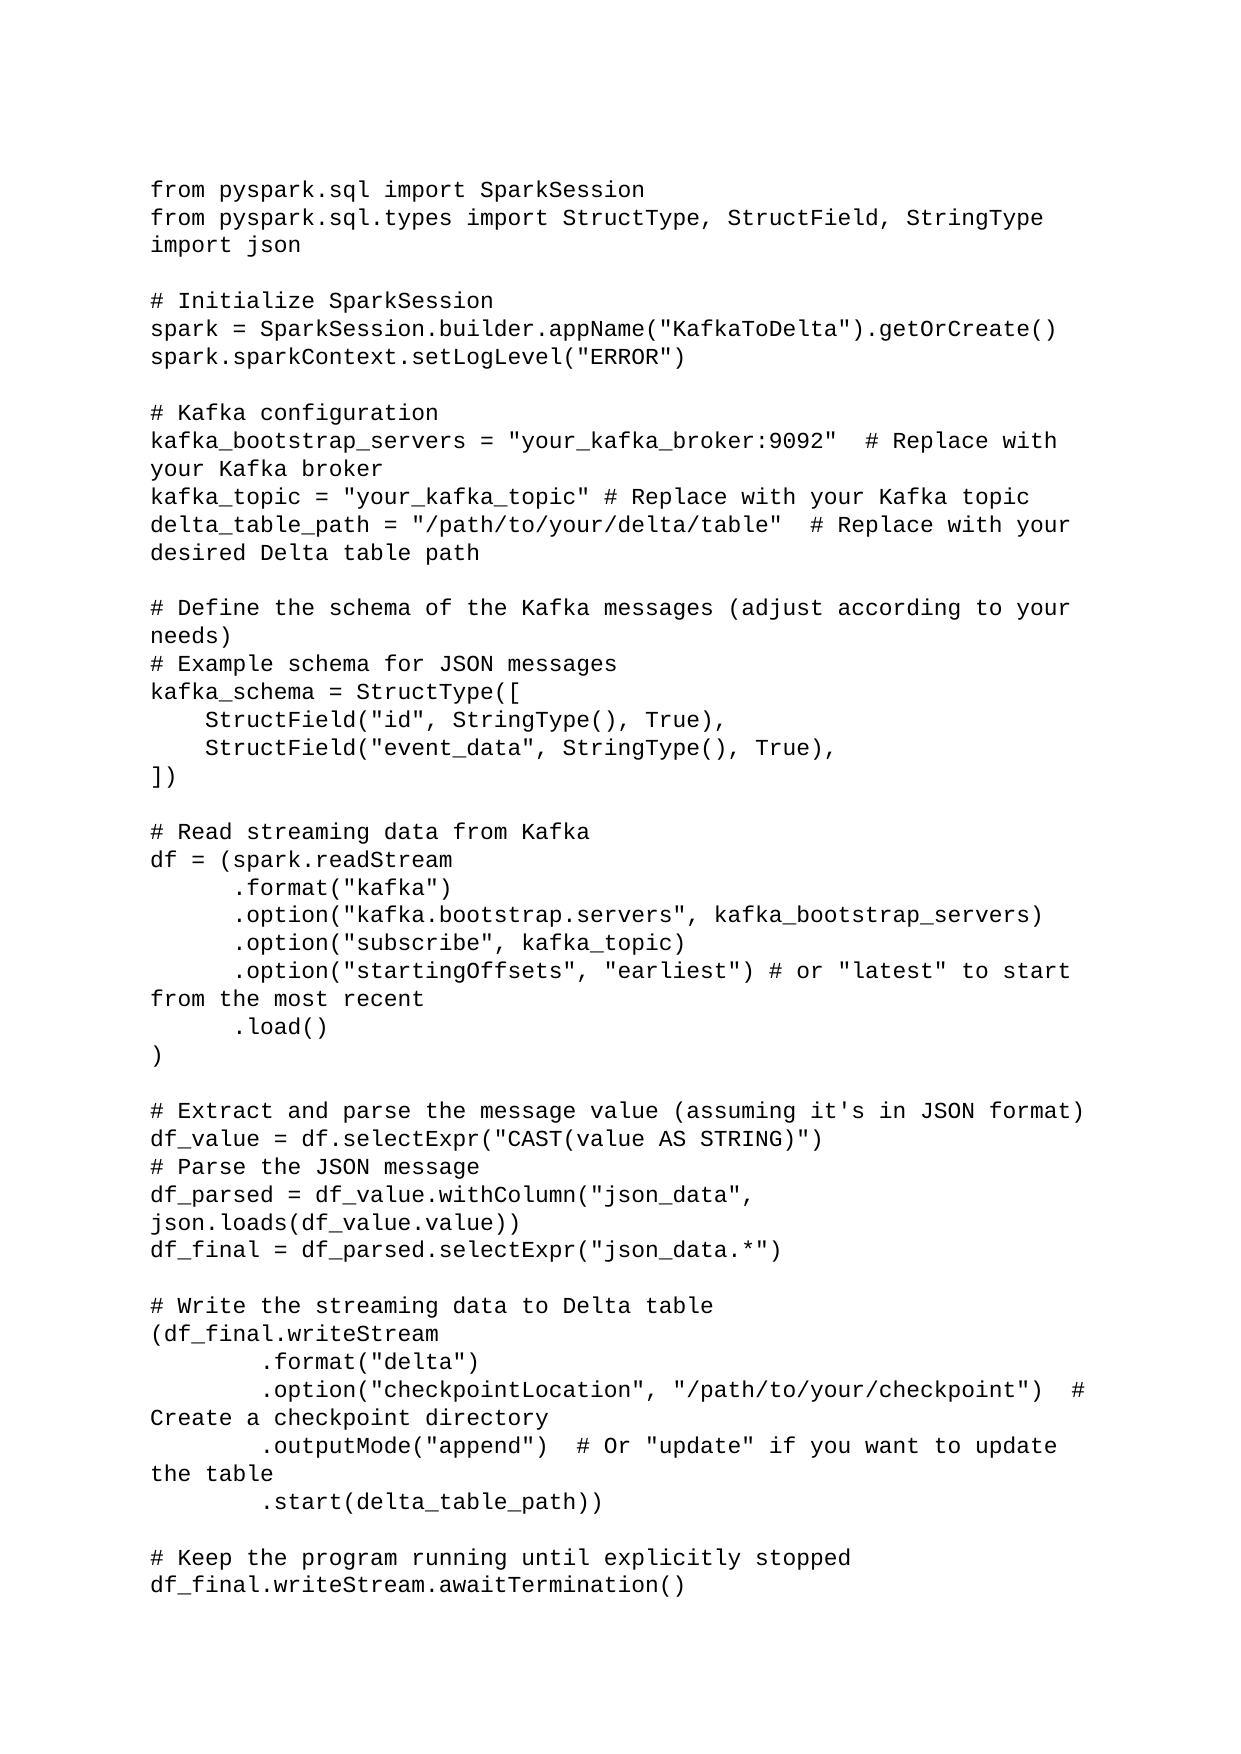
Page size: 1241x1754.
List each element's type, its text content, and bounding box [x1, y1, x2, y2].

text StructField("id", StringType(), True), [150, 708, 1090, 734]
text .option("subscribe", kafka_topic) [150, 932, 1090, 958]
text kafka_topic = "your_kafka_topic" # Replace with your Kafka topic [150, 485, 1090, 511]
text df_final = df_parsed.selectExpr("json_data.*") [150, 1239, 1090, 1265]
text (df_final.writeStream [150, 1322, 1090, 1348]
text df_value = df.selectExpr("CAST(value AS STRING)") [150, 1127, 1090, 1153]
text # Keep the program running until explicitly stopped [150, 1546, 1090, 1572]
text .format("delta") [150, 1350, 1090, 1376]
text .option("kafka.bootstrap.servers", kafka_bootstrap_servers) [150, 904, 1090, 930]
text import json [150, 234, 1090, 260]
text # Kafka configuration [150, 401, 1090, 427]
text # Parse the JSON message [150, 1155, 1090, 1181]
text df = (spark.readStream [150, 848, 1090, 874]
text delta_table_path = "/path/to/your/delta/table" # Replace with your desired Delta table path [150, 513, 1090, 567]
text .option("startingOffsets", "earliest") # or "latest" to start from the most recent [150, 959, 1090, 1013]
text spark = SparkSession.builder.appName("KafkaToDelta").getOrCreate() [150, 317, 1090, 343]
text spark.sparkContext.setLogLevel("ERROR") [150, 345, 1090, 371]
text .outputMode("append") # Or "update" if you want to update the table [150, 1434, 1090, 1488]
text kafka_bootstrap_servers = "your_kafka_broker:9092" # Replace with your Kafka broker [150, 429, 1090, 483]
text # Extract and parse the message value (assuming it's in JSON format) [150, 1099, 1090, 1125]
text # Read streaming data from Kafka [150, 820, 1090, 846]
text # Initialize SparkSession [150, 289, 1090, 316]
text ) [150, 1043, 1090, 1069]
text kafka_schema = StructType([ [150, 680, 1090, 706]
text .option("checkpointLocation", "/path/to/your/checkpoint") # Create a checkpoint directory [150, 1378, 1090, 1432]
text .start(delta_table_path)) [150, 1490, 1090, 1516]
text # Example schema for JSON messages [150, 652, 1090, 678]
text ]) [150, 764, 1090, 790]
text StructField("event_data", StringType(), True), [150, 736, 1090, 762]
text .format("kafka") [150, 876, 1090, 902]
text .load() [150, 1015, 1090, 1041]
text # Write the streaming data to Delta table [150, 1294, 1090, 1321]
text # Define the schema of the Kafka messages (adjust according to your needs) [150, 597, 1090, 651]
text from pyspark.sql.types import StructType, StructField, StringType [150, 206, 1090, 232]
text from pyspark.sql import SparkSession [150, 178, 1090, 204]
text df_final.writeStream.awaitTermination() [150, 1574, 1090, 1600]
text df_parsed = df_value.withColumn("json_data", json.loads(df_value.value)) [150, 1183, 1090, 1237]
